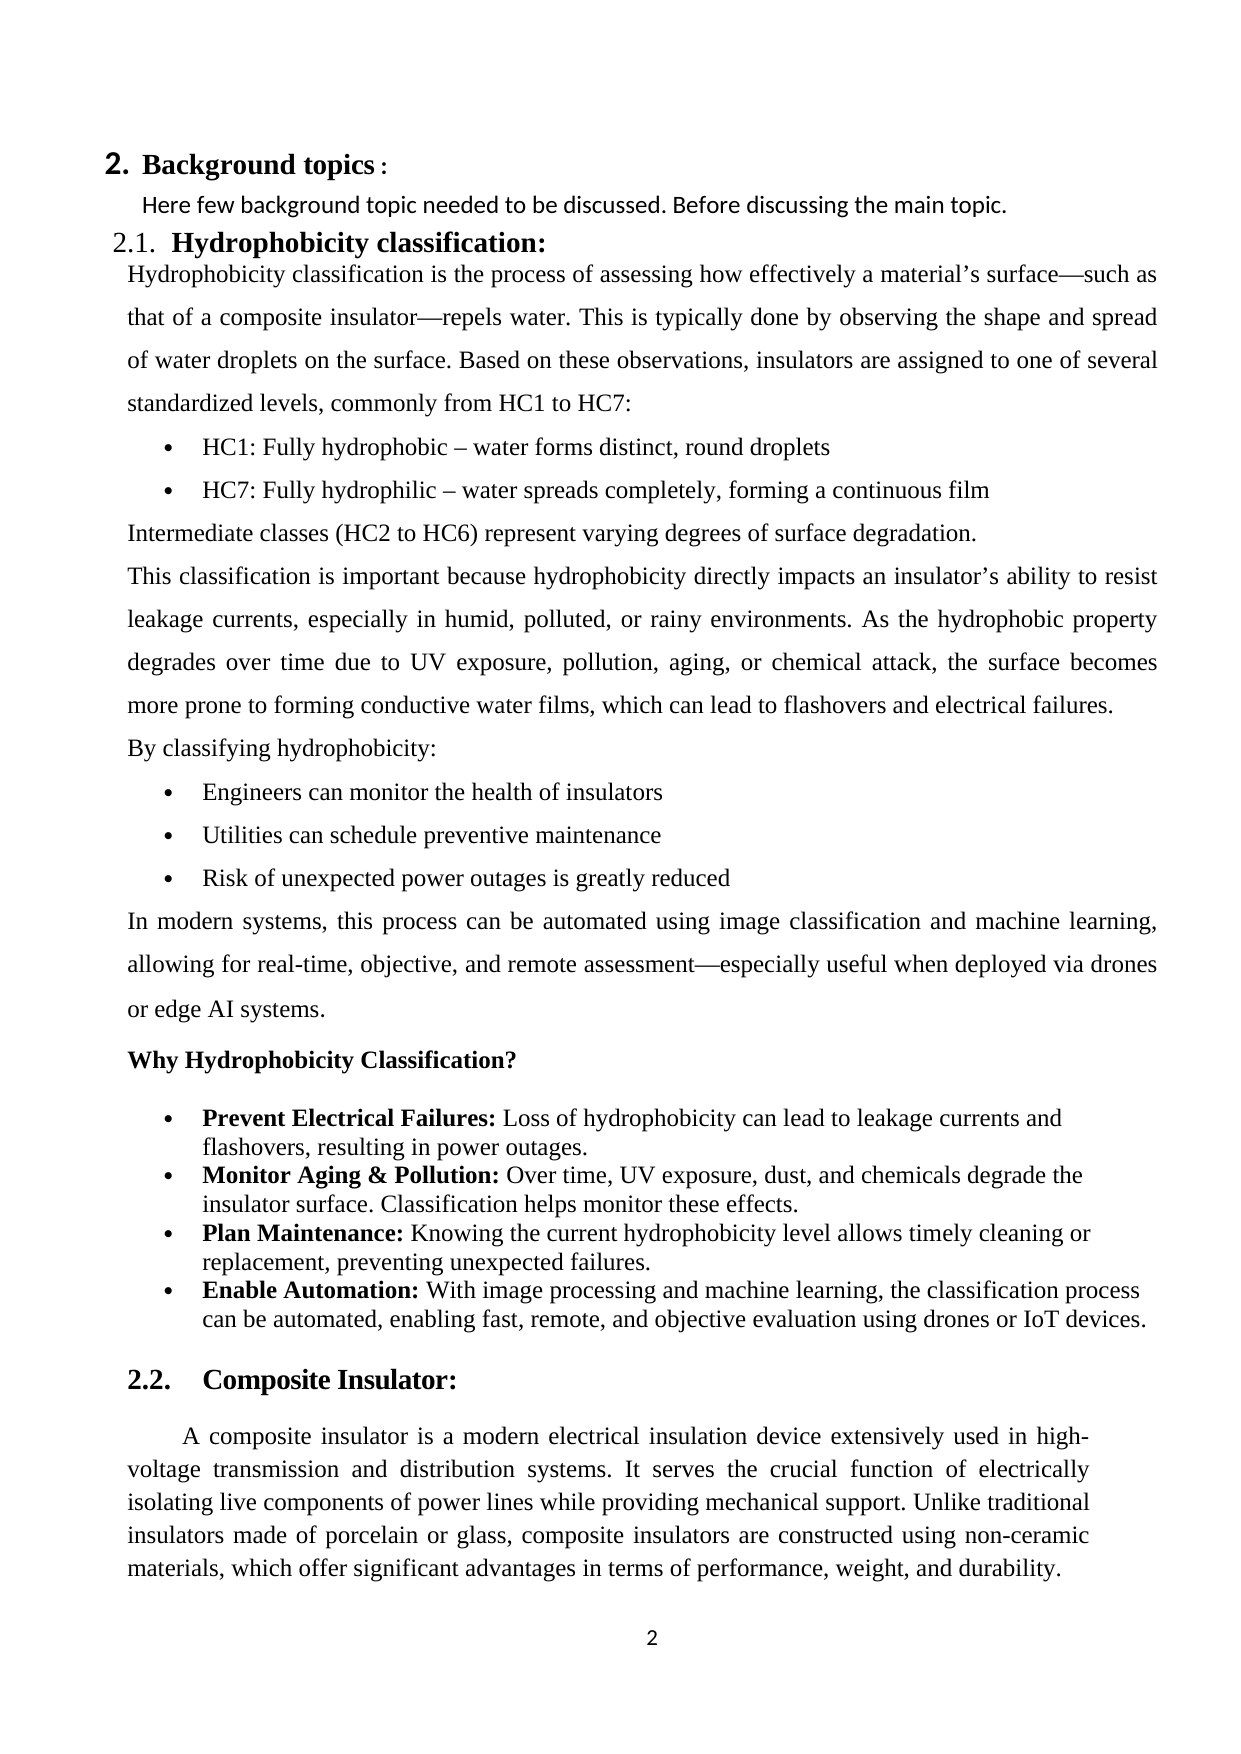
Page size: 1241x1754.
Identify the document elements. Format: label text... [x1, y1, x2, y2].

list Prevent Electrical Failures: Loss of hydrophobicity can lead to leakage currents and flashovers, resulting in power outages. [164, 1103, 1159, 1161]
list Enable Automation: With image processing and machine learning, the classification process can be automated, enabling fast, remote, and objective evaluation using drones or IoT devices. [164, 1363, 1159, 1421]
list HC7: Fully hydrophilic – water spreads completely, forming a continuous film [164, 475, 1159, 503]
list Composite Insulator: [127, 1450, 1159, 1483]
text Intermediate classes (HC2 to HC6) represent varying degrees of surface degradation. [127, 518, 1159, 547]
subtitle Why Hydrophobicity Classification? [127, 1045, 1159, 1074]
list Hydrophobicity classification: [112, 226, 1159, 259]
text By classifying hydrophobicity: [127, 733, 1159, 762]
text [127, 1509, 1091, 1603]
list Background topics : [104, 142, 1159, 182]
text Here few background topic needed to be discussed. Before discussing the main topic. [142, 189, 1159, 219]
text In modern systems, this process can be automated using image classification and machine learning, allowing for real-time, objective, and remote assessment—especially useful when deployed via drones or edge AI systems. [127, 906, 1159, 1024]
list Utilities can schedule preventive maintenance [164, 820, 1159, 848]
text Hydrophobicity classification is the process of assessing how effectively a material’s surface—such as that of a composite insulator—repels water. This is typically done by observing the shape and spread of water droplets on the surface. Based on these observations, insulators are assigned to one of several standardized levels, commonly from HC1 to HC7: [127, 259, 1159, 417]
list HC1: Fully hydrophobic – water forms distinct, round droplets [164, 432, 1159, 460]
list Monitor Aging & Pollution: Over time, UV exposure, dust, and chemicals degrade the insulator surface. Classification helps monitor these effects. [164, 1190, 1159, 1247]
text This classification is important because hydrophobicity directly impacts an insulator’s ability to resist leakage currents, especially in humid, polluted, or rainy environments. As the hydrophobic property degrades over time due to UV exposure, pollution, aging, or chemical attack, the surface becomes more prone to forming conductive water films, which can lead to flashovers and electrical failures. [127, 561, 1159, 719]
list Plan Maintenance: Knowing the current hydrophobicity level allows timely cleaning or replacement, preventing unexpected failures. [164, 1276, 1159, 1334]
list Risk of unexpected power outages is greatly reduced [164, 863, 1159, 892]
list Engineers can monitor the health of insulators [164, 777, 1159, 805]
